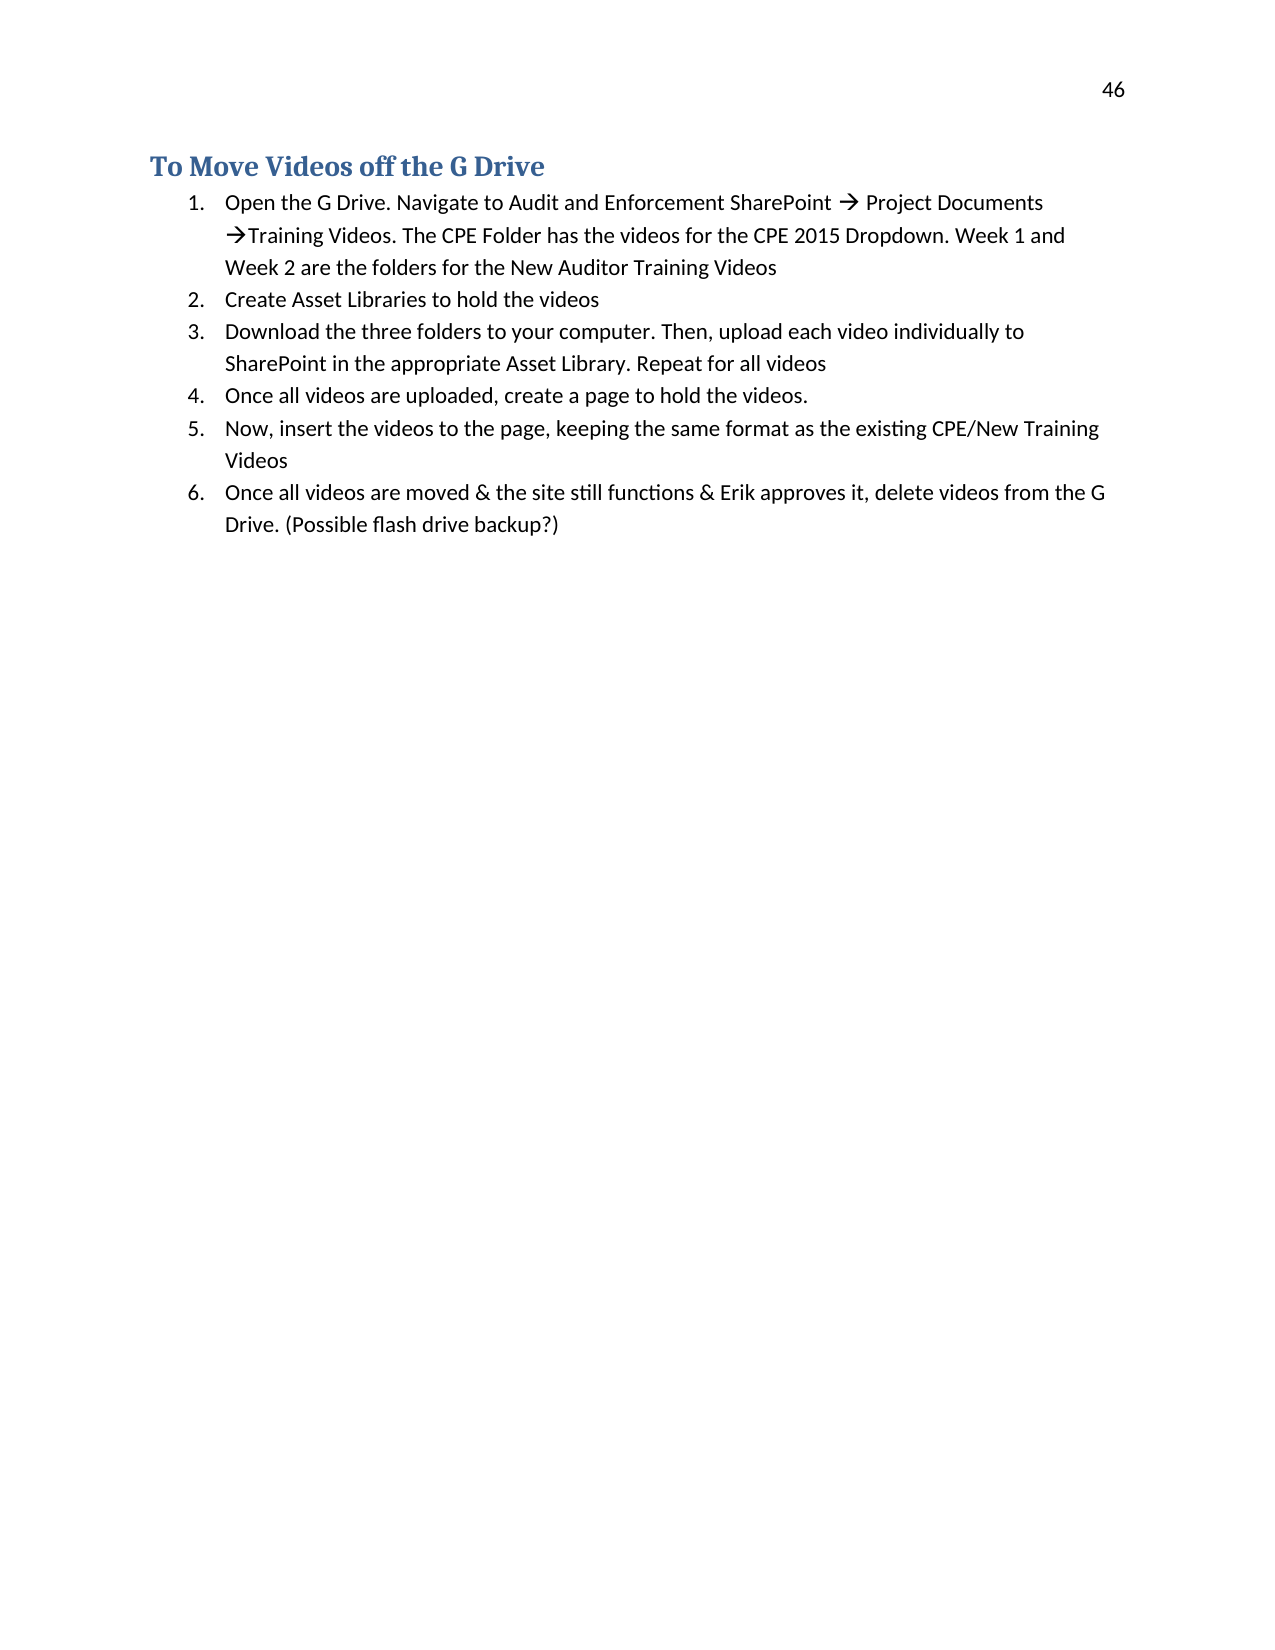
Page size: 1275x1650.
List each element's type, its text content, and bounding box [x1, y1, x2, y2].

list Open the G Drive. Navigate to Audit and Enforcement SharePoint Project Documents Training Videos. The CPE Folder has the videos for the CPE 2015 Dropdown. Week 1 and Week 2 are the folders for the New Auditor Training Videos [187, 188, 1125, 281]
list Now, insert the videos to the page, keeping the same format as the existing CPE/New Training Videos [187, 414, 1125, 474]
list Once all videos are moved & the site still functions & Erik approves it, delete videos from the G Drive. (Possible flash drive backup?) [187, 478, 1125, 538]
list Download the three folders to your computer. Then, upload each video individually to SharePoint in the appropriate Asset Library. Repeat for all videos [187, 317, 1125, 377]
list Create Asset Libraries to hold the videos [187, 285, 1125, 313]
subtitle To Move Videos off the G Drive [150, 150, 1125, 183]
list Once all videos are uploaded, create a page to hold the videos. [187, 382, 1125, 410]
